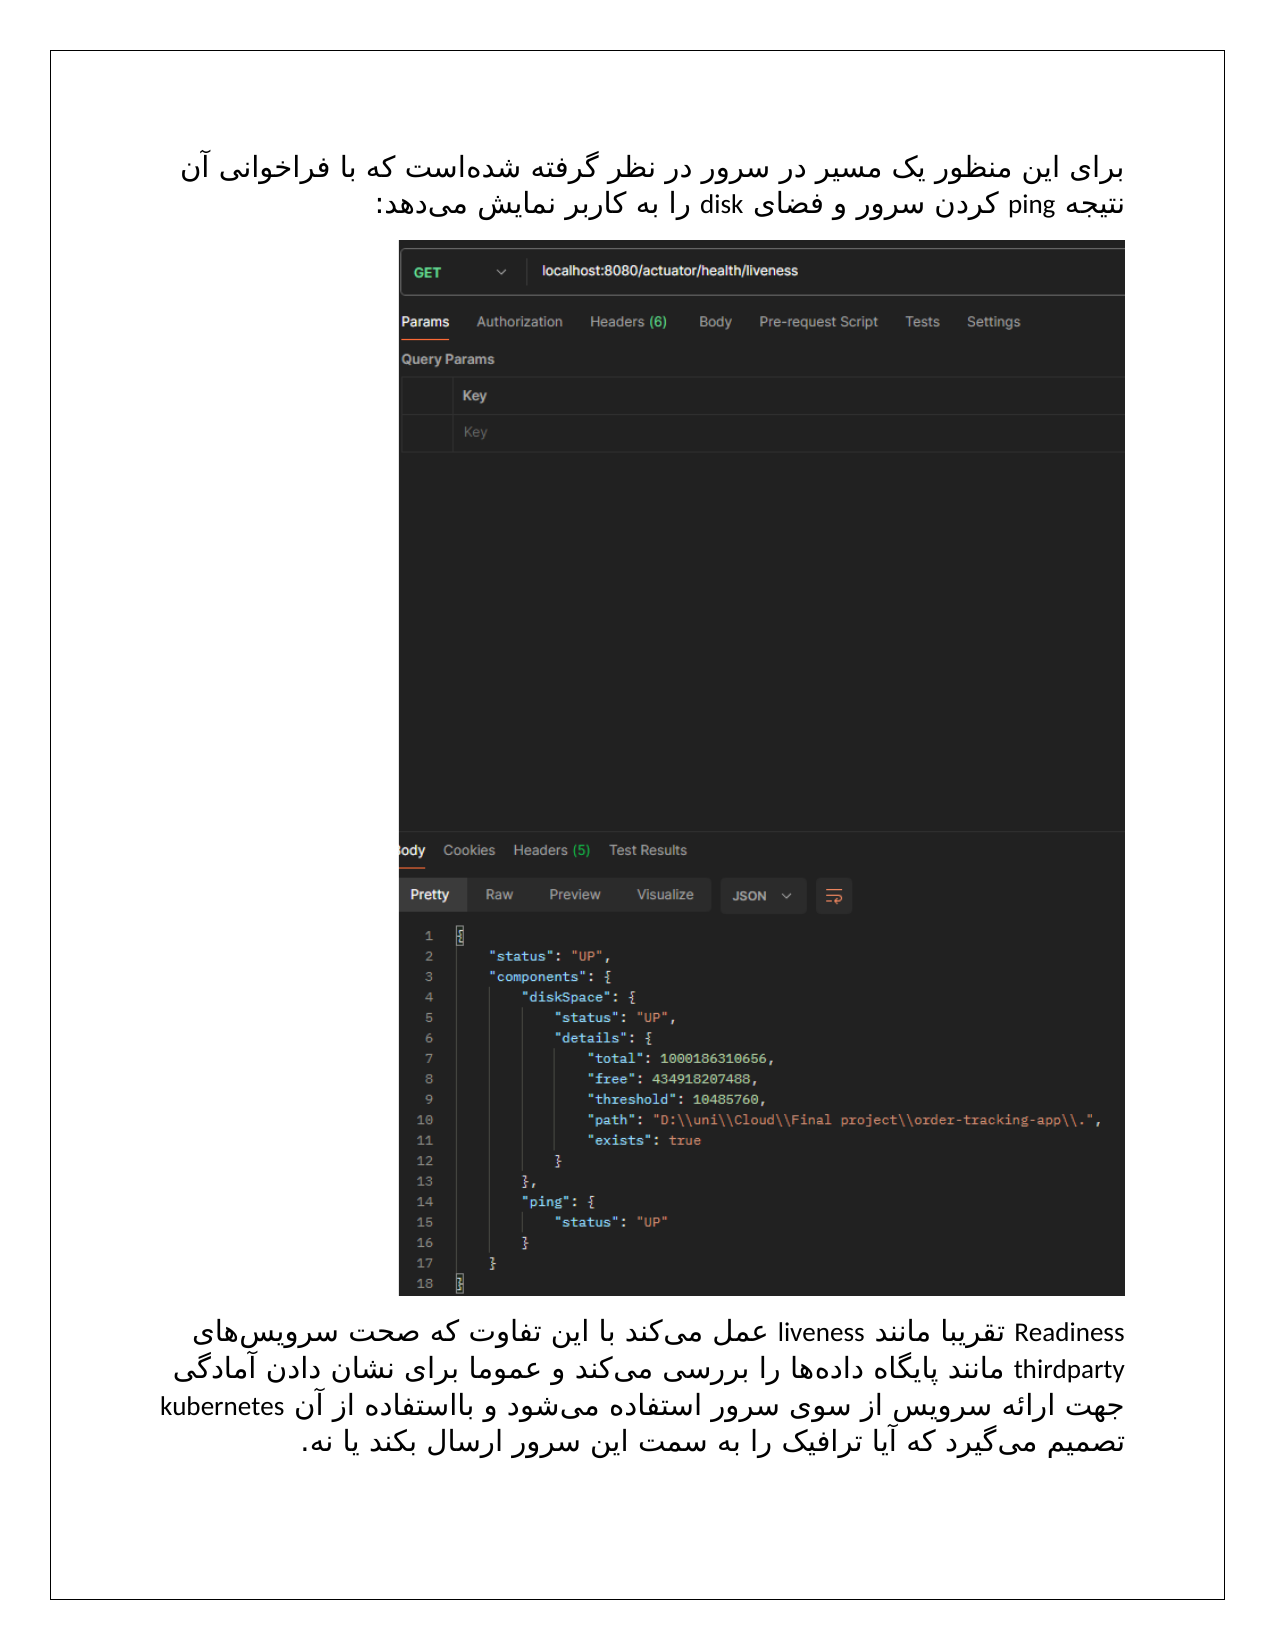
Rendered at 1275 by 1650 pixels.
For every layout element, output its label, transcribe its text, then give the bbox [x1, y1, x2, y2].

text برای این منظور یک مسیر در سرور در نظر گرفته شده‌است که با فراخوانی آن نتیجه ping کردن سرور و فضای disk را به کاربر نمایش می‌دهد: [150, 150, 1125, 221]
picture [398, 240, 1125, 1296]
text Readiness تقریبا مانند liveness عمل می‌کند با این تفاوت که صحت سرویس‌های thirdparty مانند پایگاه داده‌ها را بررسی می‌کند و عموما برای نشان دادن آمادگی جهت ارائه سرویس از سوی سرور استفاده می‌شود و بااستفاده از آن kubernetes تصمیم می‌گیرد که آیا ترافیک را به سمت این سرور ارسال بکند یا نه. [150, 1314, 1125, 1458]
